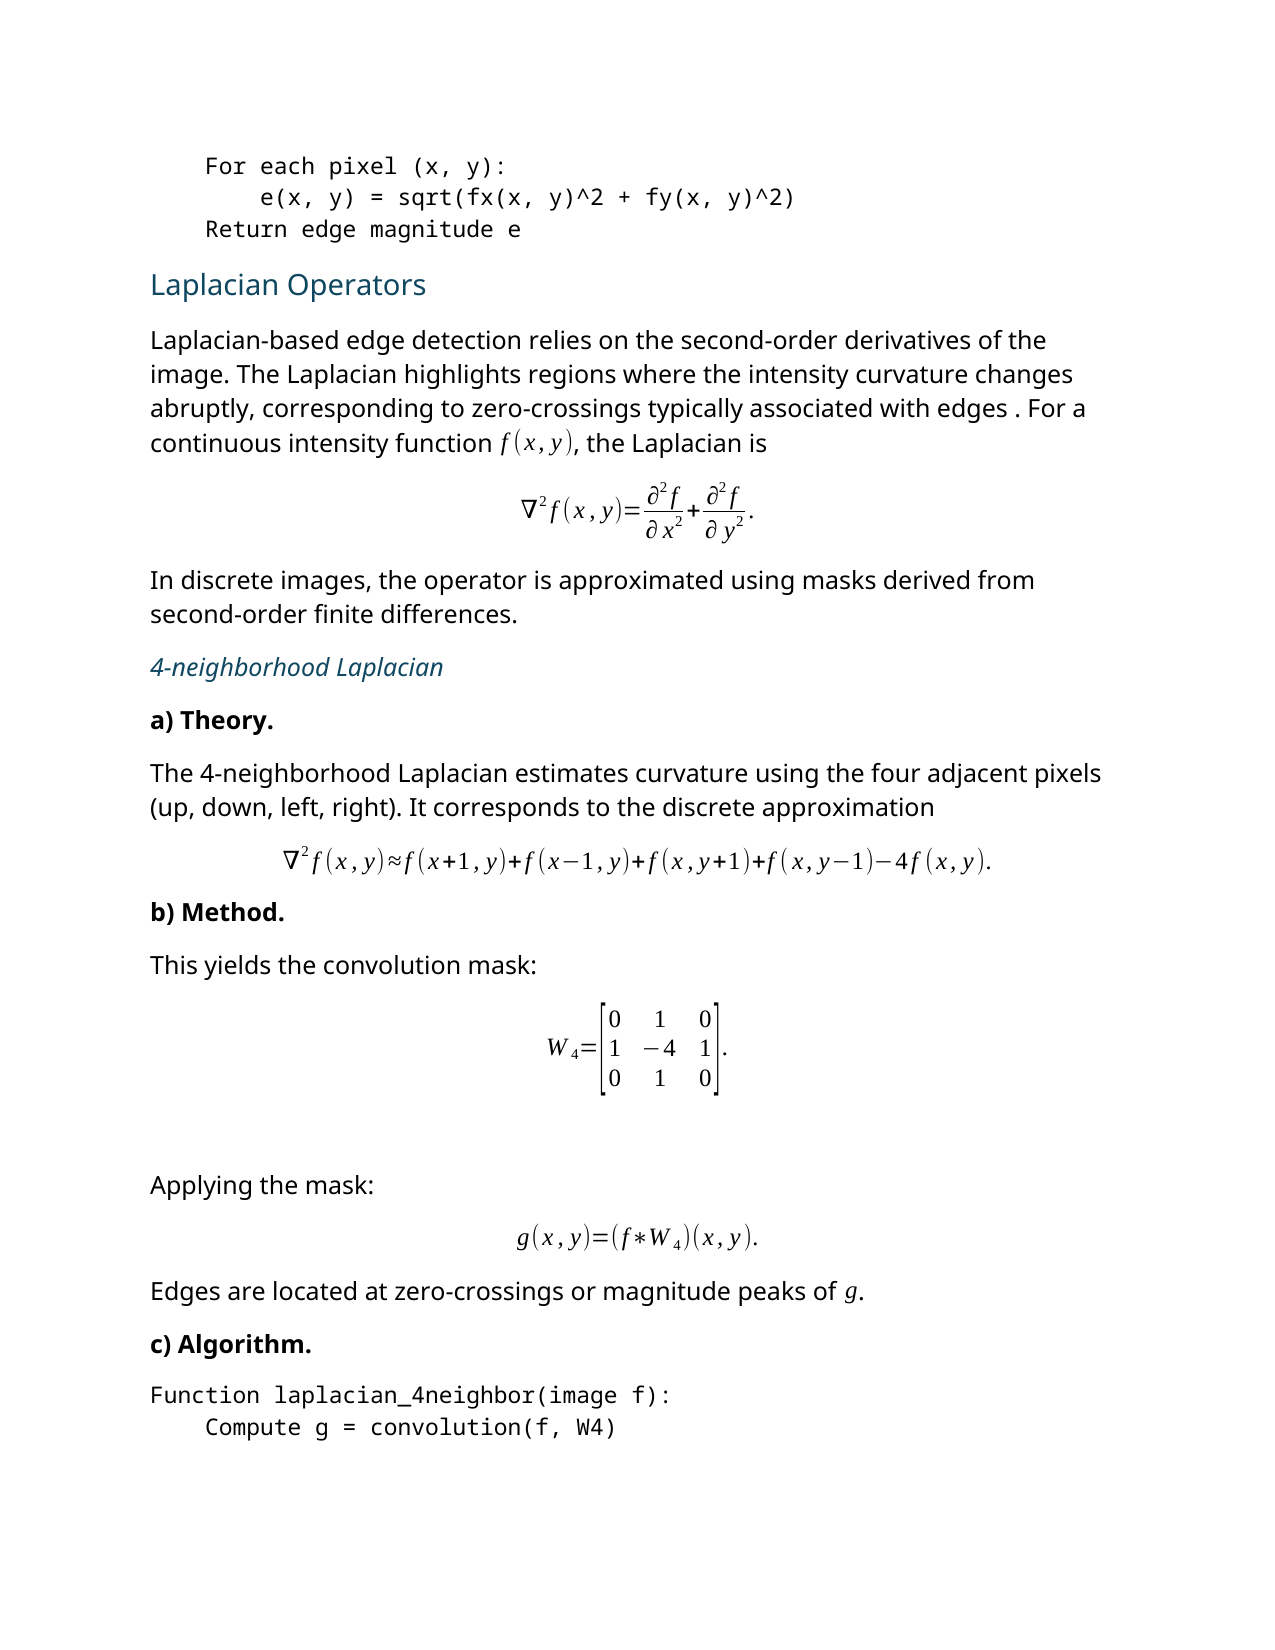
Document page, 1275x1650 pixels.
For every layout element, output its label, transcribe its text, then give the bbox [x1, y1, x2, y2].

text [150, 1379, 1125, 1442]
text The 4-neighborhood Laplacian estimates curvature using the four adjacent pixels (up, down, left, right). It corresponds to the discrete approximation [150, 755, 1125, 823]
text Applying the mask: [150, 1168, 1125, 1202]
text b) Method. [150, 895, 1125, 929]
subtitle 4-neighborhood Laplacian [150, 650, 1125, 684]
text This yields the convolution mask: [150, 948, 1125, 982]
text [150, 150, 1125, 244]
subtitle Laplacian Operators [150, 264, 1125, 304]
text In discrete images, the operator is approximated using masks derived from second-order finite differences. [150, 563, 1125, 631]
text a) Theory. [150, 702, 1125, 737]
text c) Algorithm. [150, 1326, 1125, 1361]
text Edges are located at zero-crossings or magnitude peaks of . [150, 1274, 1125, 1308]
text Laplacian-based edge detection relies on the second-order derivatives of the image. The Laplacian highlights regions where the intensity curvature changes abruptly, corresponding to zero-crossings typically associated with edges . For a continuous intensity function , the Laplacian is [150, 323, 1125, 459]
